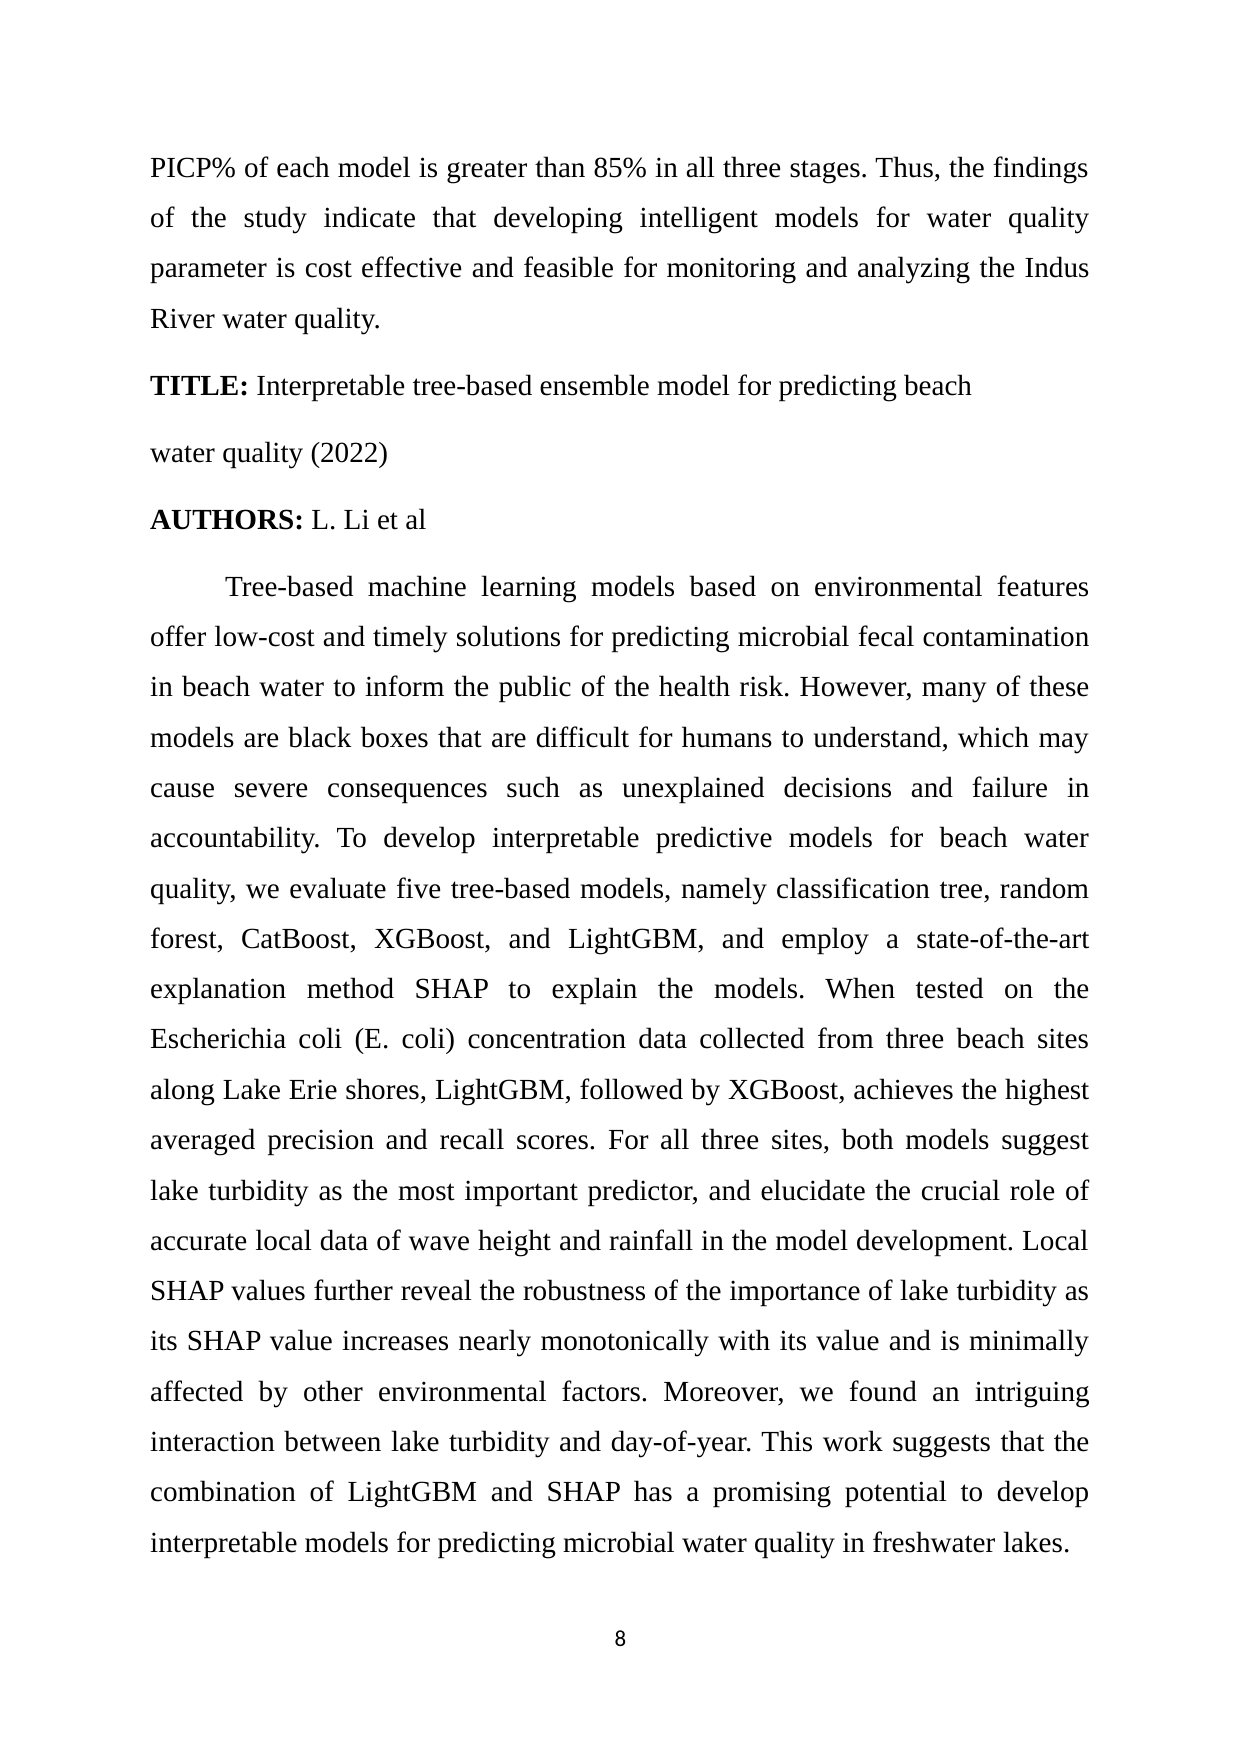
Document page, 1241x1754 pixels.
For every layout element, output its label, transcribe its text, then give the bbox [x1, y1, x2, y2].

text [150, 150, 1090, 334]
text AUTHORS: L. Li et al [150, 502, 1090, 535]
text water quality (2022) [150, 435, 1090, 468]
text Tree-based machine learning models based on environmental features offer low-cost and timely solutions for predicting microbial fecal contamination in beach water to inform the public of the health risk. However, many of these models are black boxes that are difficult for humans to understand, which may cause severe consequences such as unexplained decisions and failure in accountability. To develop interpretable predictive models for beach water quality, we evaluate five tree-based models, namely classification tree, random forest, CatBoost, XGBoost, and LightGBM, and employ a state-of-the-art explanation method SHAP to explain the models. When tested on the Escherichia coli (E. coli) concentration data collected from three beach sites along Lake Erie shores, LightGBM, followed by XGBoost, achieves the highest averaged precision and recall scores. For all three sites, both models suggest lake turbidity as the most important predictor, and elucidate the crucial role of accurate local data of wave height and rainfall in the model development. Local SHAP values further reveal the robustness of the importance of lake turbidity as its SHAP value increases nearly monotonically with its value and is minimally affected by other environmental factors. Moreover, we found an intriguing interaction between lake turbidity and day-of-year. This work suggests that the combination of LightGBM and SHAP has a promising potential to develop interpretable models for predicting microbial water quality in freshwater lakes. [150, 569, 1090, 1558]
text TITLE: Interpretable tree-based ensemble model for predicting beach [150, 368, 1090, 401]
